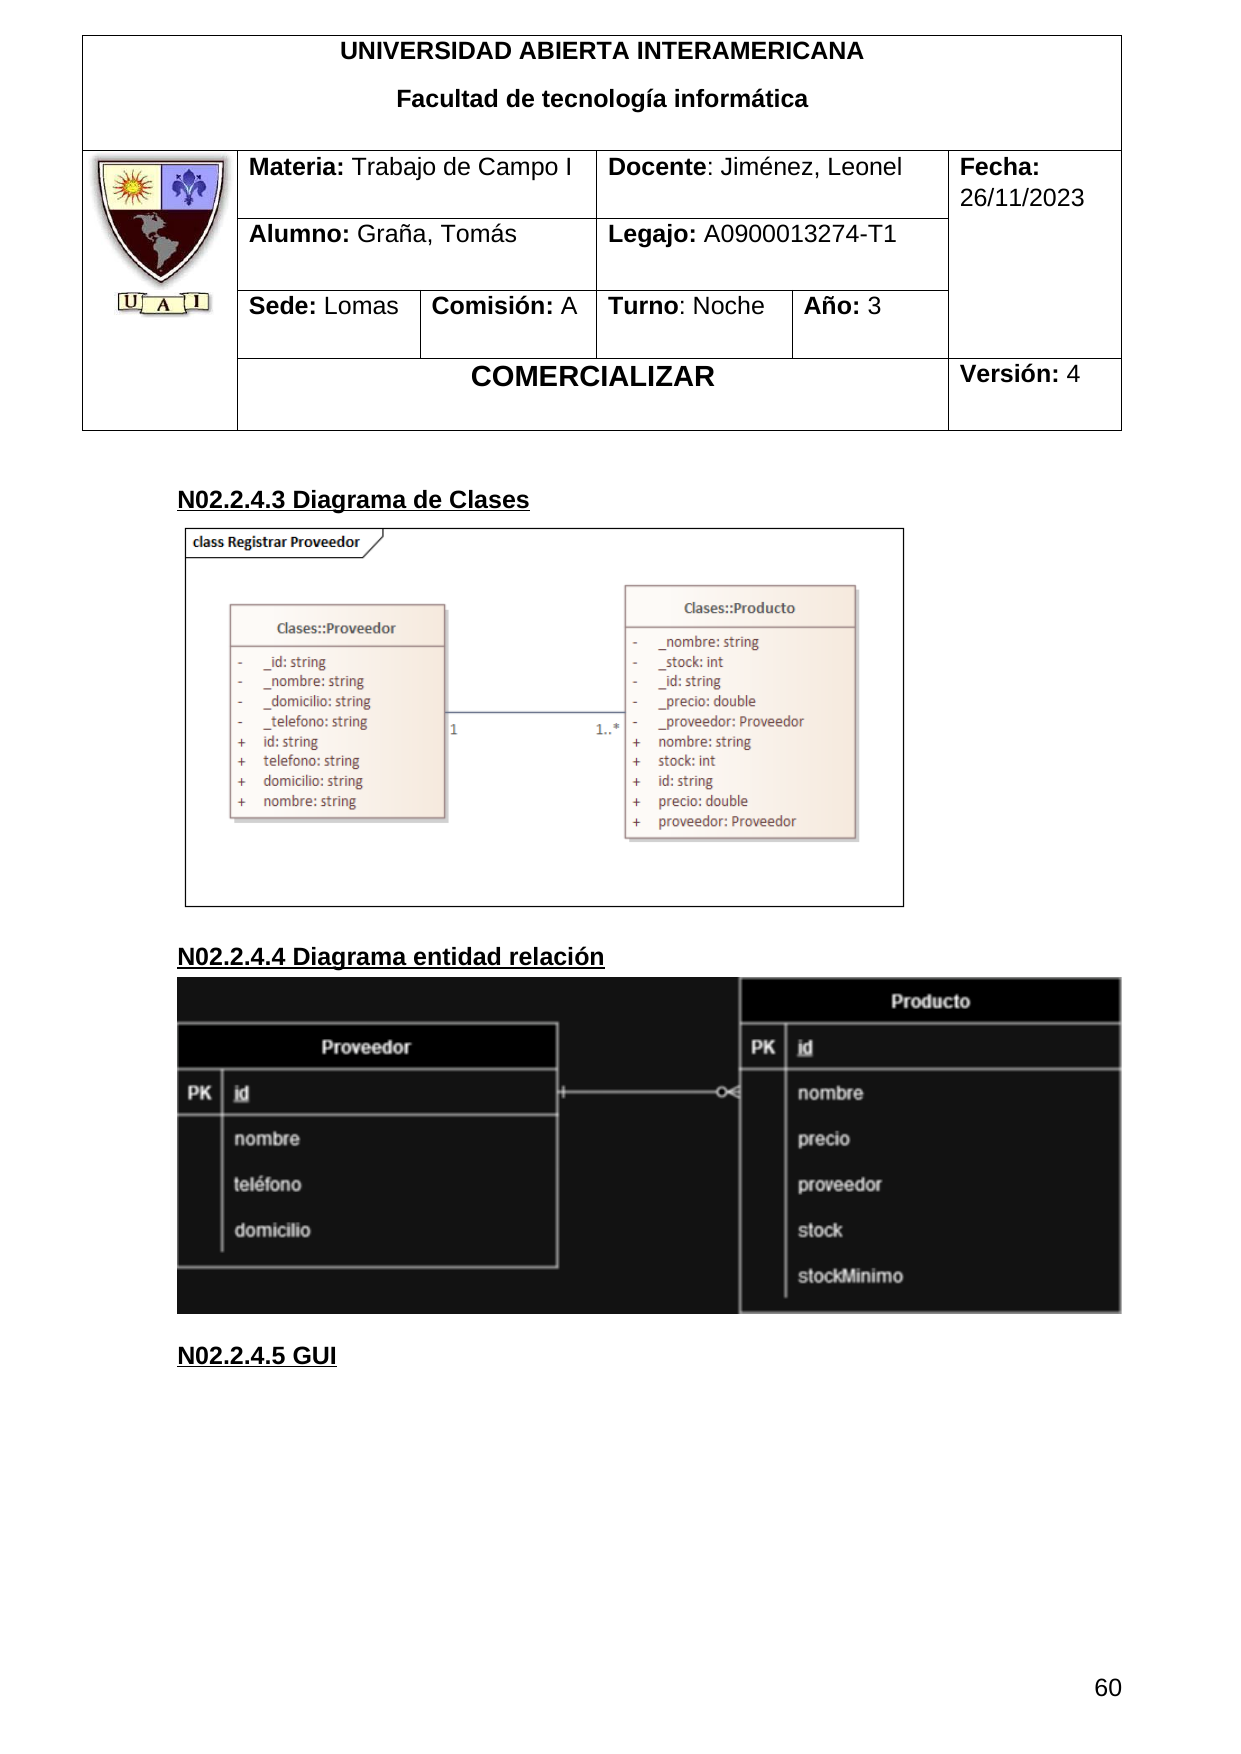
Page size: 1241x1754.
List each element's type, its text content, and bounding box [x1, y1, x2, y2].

picture [177, 977, 1122, 1314]
picture [87, 151, 234, 320]
subtitle N02.2.4.5 GUI [177, 1341, 1122, 1370]
subtitle N02.2.4.4 Diagrama entidad relación [177, 942, 1122, 971]
picture [177, 520, 912, 915]
subtitle N02.2.4.3 Diagrama de Clases [177, 485, 1122, 513]
